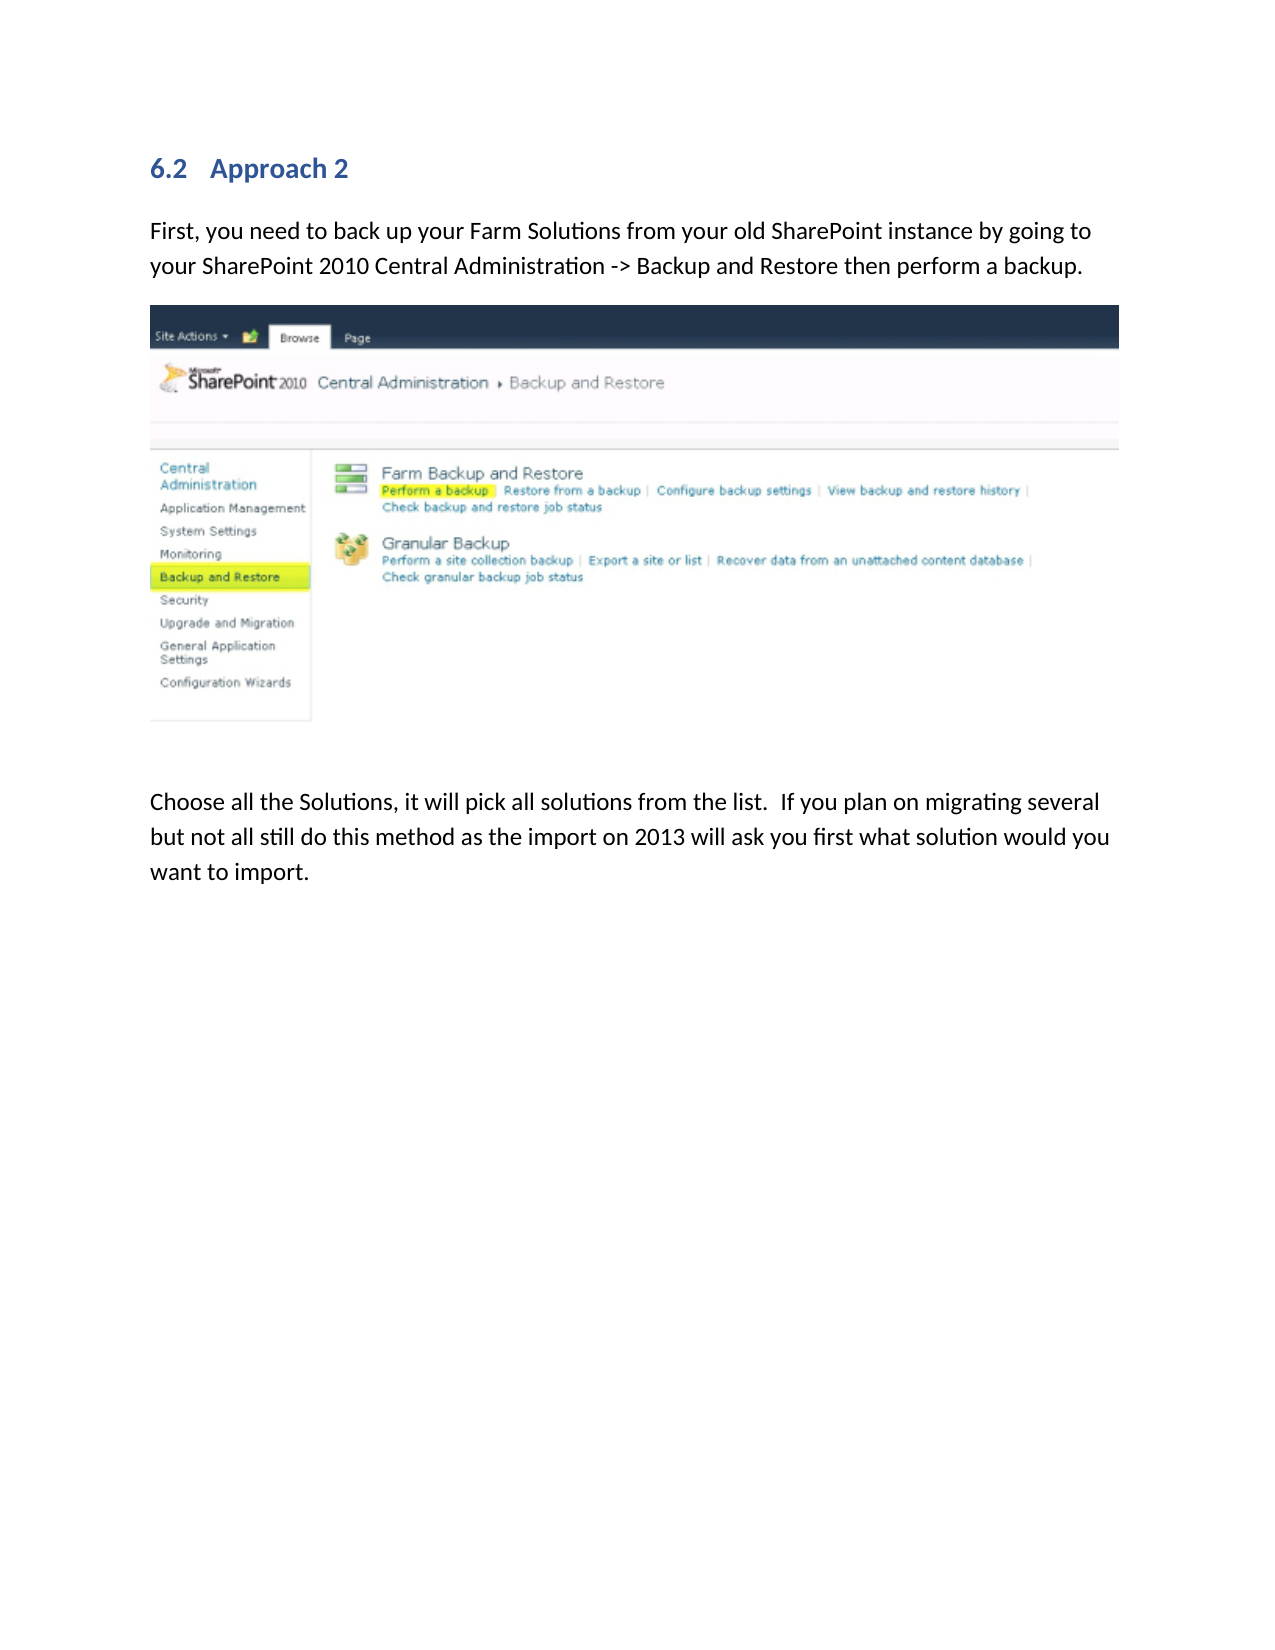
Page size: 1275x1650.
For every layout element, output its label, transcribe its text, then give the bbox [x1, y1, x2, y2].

subtitle Approach 2 [150, 150, 1125, 186]
text Choose all the Solutions, it will pick all solutions from the list. If you plan on migrating several but not all still do this method as the import on 2013 will ask you first what solution would you want to import. [150, 786, 1125, 886]
text First, you need to back up your Farm Solutions from your old SharePoint instance by going to your SharePoint 2010 Central Administration -> Backup and Restore then perform a backup. [150, 215, 1125, 280]
picture [150, 305, 1119, 761]
